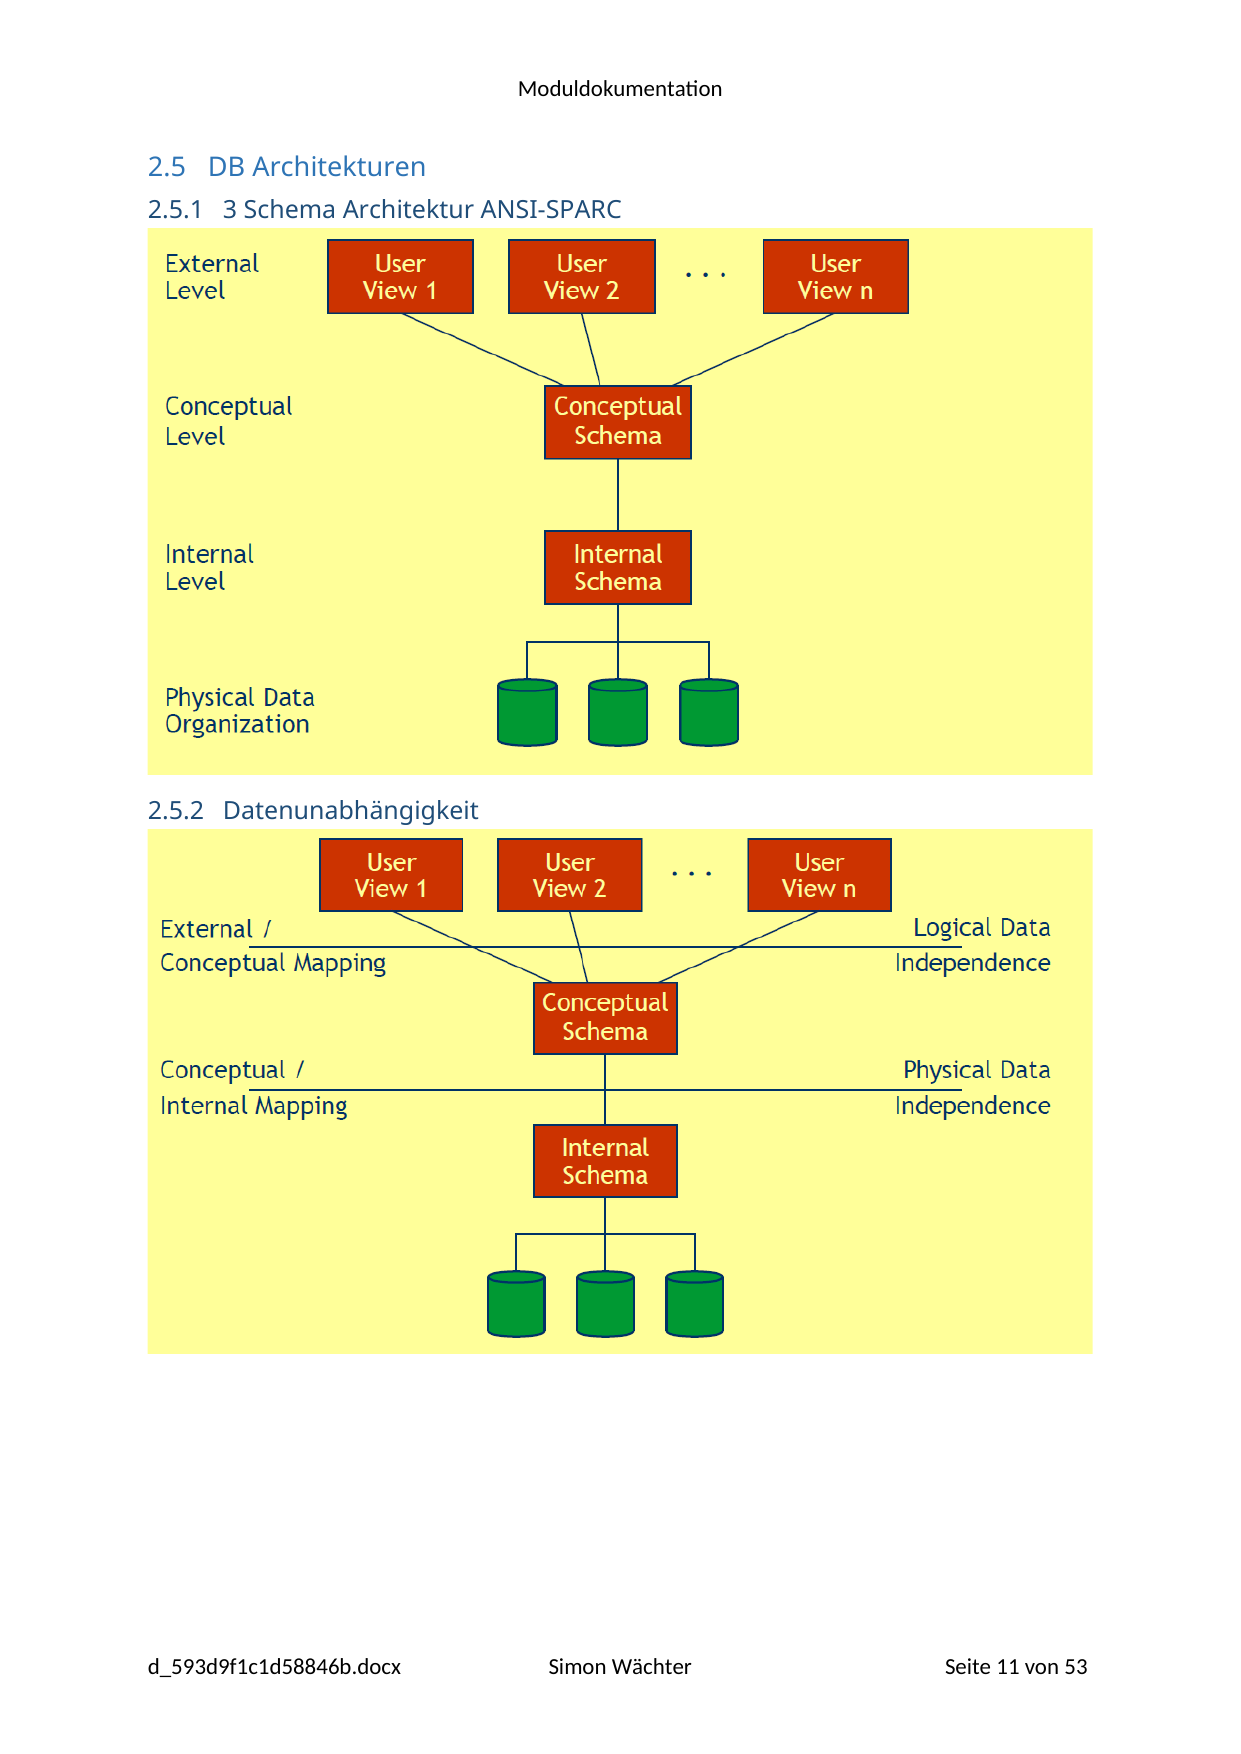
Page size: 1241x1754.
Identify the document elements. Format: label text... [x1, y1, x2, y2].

picture [147, 228, 1093, 775]
picture [147, 829, 1093, 1354]
subtitle DB Architekturen [148, 148, 1093, 184]
subtitle Datenunabhängigkeit [148, 793, 1093, 827]
subtitle 3 Schema Architektur ANSI-SPARC [148, 192, 1093, 226]
